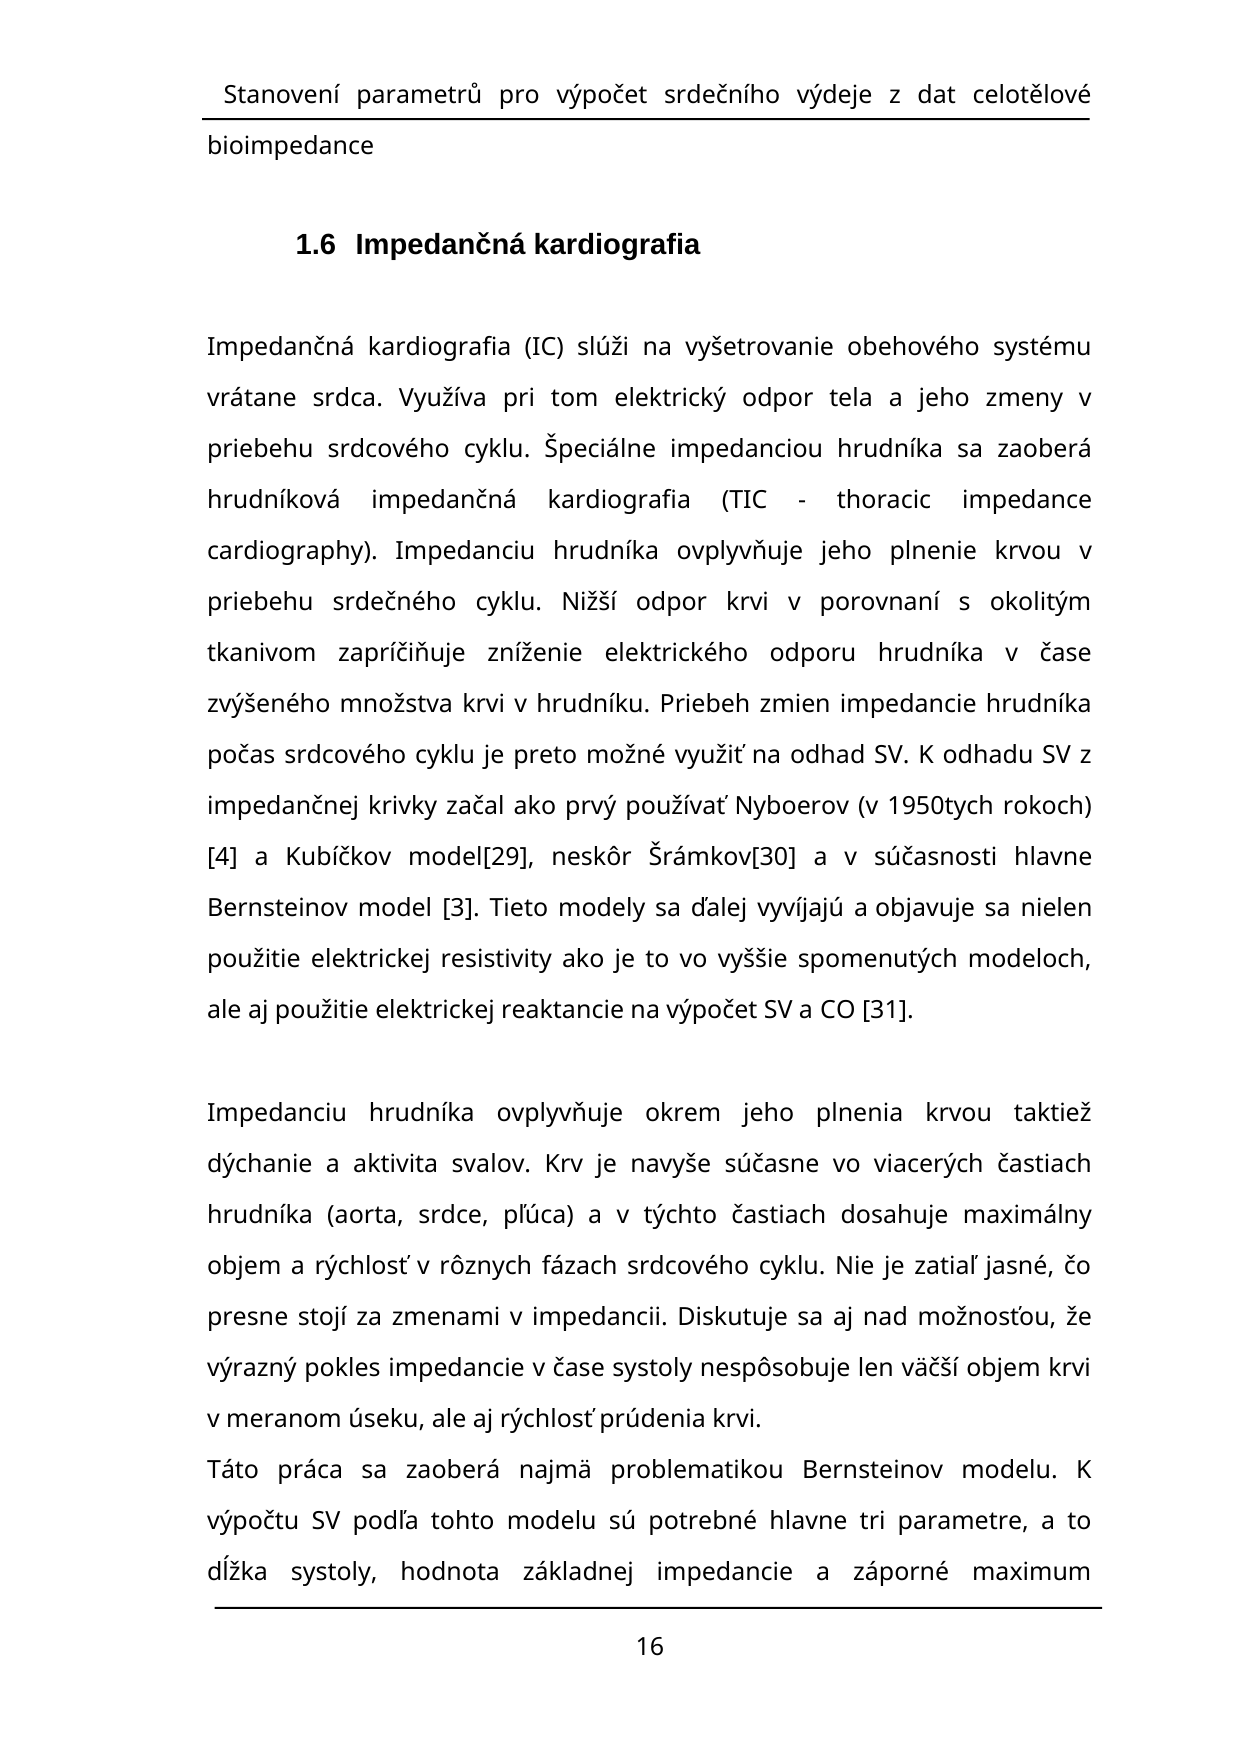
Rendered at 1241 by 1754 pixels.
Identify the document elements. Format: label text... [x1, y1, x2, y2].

text Impedančná kardiografia (IC) slúži na vyšetrovanie obehového systému vrátane srdca. Využíva pri tom elektrický odpor tela a jeho zmeny v priebehu srdcového cyklu. Špeciálne impedanciou hrudníka sa zaoberá hrudníková impedančná kardiografia (TIC - thoracic impedance cardiography). Impedanciu hrudníka ovplyvňuje jeho plnenie krvou v priebehu srdečného cyklu. Nižší odpor krvi v porovnaní s okolitým tkanivom zapríčiňuje zníženie elektrického odporu hrudníka v čase zvýšeného množstva krvi v hrudníku. Priebeh zmien impedancie hrudníka počas srdcového cyklu je preto možné využiť na odhad SV. K odhadu SV z impedančnej krivky začal ako prvý používať Nyboerov (v 1950tych rokoch)[4] a Kubíčkov model[29], neskôr Šrámkov[30] a v súčasnosti hlavne Bernsteinov model [3]. Tieto modely sa ďalej vyvíjajú a objavuje sa nielen použitie elektrickej resistivity ako je to vo vyššie spomenutých modeloch, ale aj použitie elektrickej reaktancie na výpočet SV a CO [31]. [207, 328, 1092, 1026]
text Impedanciu hrudníka ovplyvňuje okrem jeho plnenia krvou taktiež dýchanie a aktivita svalov. Krv je navyše súčasne vo viacerých častiach hrudníka (aorta, srdce, pľúca) a v týchto častiach dosahuje maximálny objem a rýchlosť v rôznych fázach srdcového cyklu. Nie je zatiaľ jasné, čo presne stojí za zmenami v impedancii. Diskutuje sa aj nad možnosťou, že výrazný pokles impedancie v čase systoly nespôsobuje len väčší objem krvi v meranom úseku, ale aj rýchlosť prúdenia krvi. [207, 1094, 1092, 1434]
subtitle Impedančná kardiografia [295, 227, 1092, 261]
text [207, 1451, 1092, 1588]
